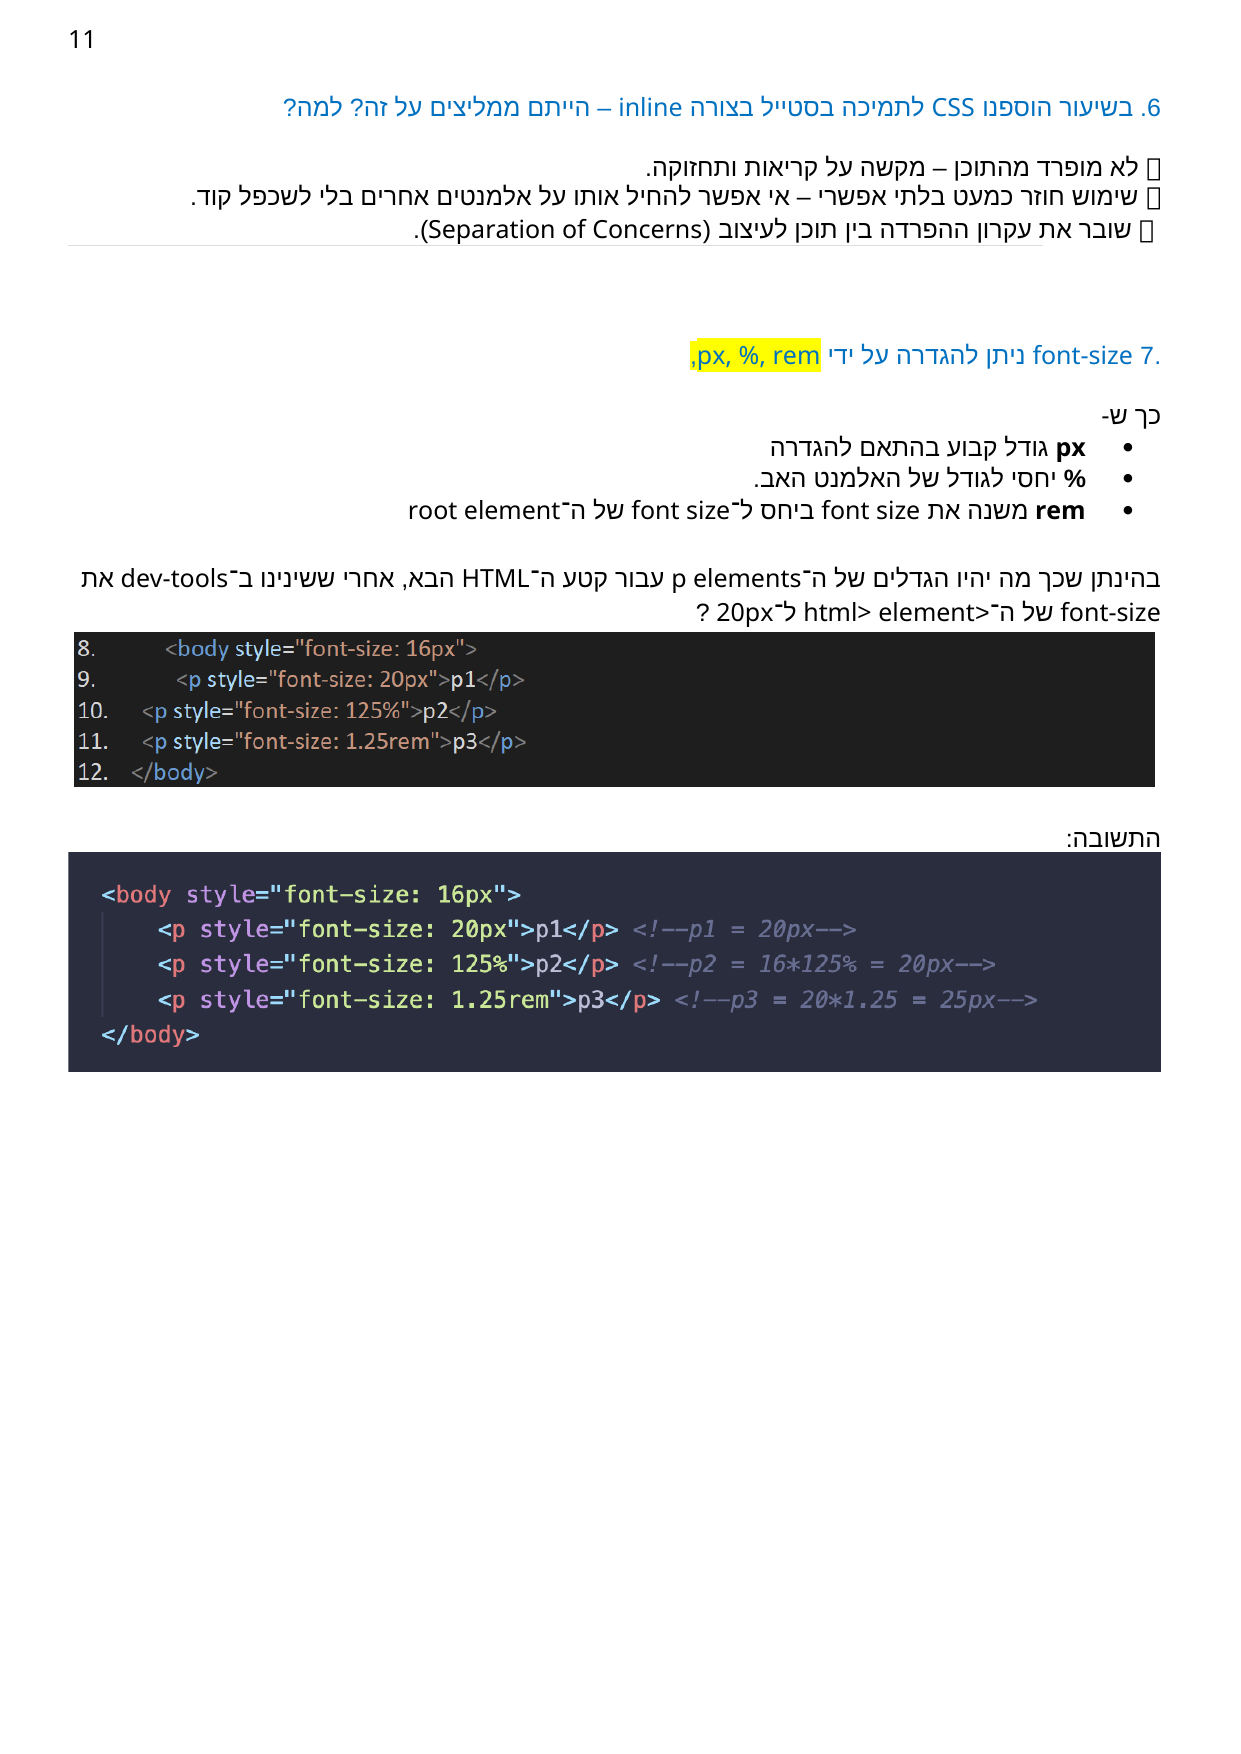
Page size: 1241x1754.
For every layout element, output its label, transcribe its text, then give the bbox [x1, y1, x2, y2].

list % יחסי לגודל של האלמנט האב. [68, 464, 1123, 493]
picture [68, 628, 1161, 790]
subtitle 6. בשיעור הוספנו CSS לתמיכה בסטייל בצורה inline – הייתם ממליצים על זה? למה? [68, 90, 618, 124]
text התשובה: [68, 824, 1161, 852]
text ❌ לא מופרד מהתוכן – מקשה על קריאות ותחזוקה. [68, 153, 1161, 182]
subtitle .7 font-size ניתן להגדרה על ידי px, %, rem, [68, 338, 697, 372]
picture [68, 852, 1161, 1072]
list px גודל קבוע בהתאם להגדרה [68, 430, 1123, 464]
text בהינתן שכך מה יהיו הגדלים של ה־p elements עבור קטע ה־HTML הבא, אחרי ששינינו ב־dev-tools את font-size של ה־<html> element ל־20px ? [68, 561, 1161, 628]
text ❌ שובר את עקרון ההפרדה בין תוכן לעיצוב (Separation of Concerns). [68, 212, 1161, 246]
text כך ש- [68, 401, 1161, 430]
text ❌ שימוש חוזר כמעט בלתי אפשרי – אי אפשר להחיל אותו על אלמנטים אחרים בלי לשכפל קוד. [68, 182, 1161, 212]
list rem משנה את font size ביחס ל־font size של ה־root element [68, 493, 1123, 527]
